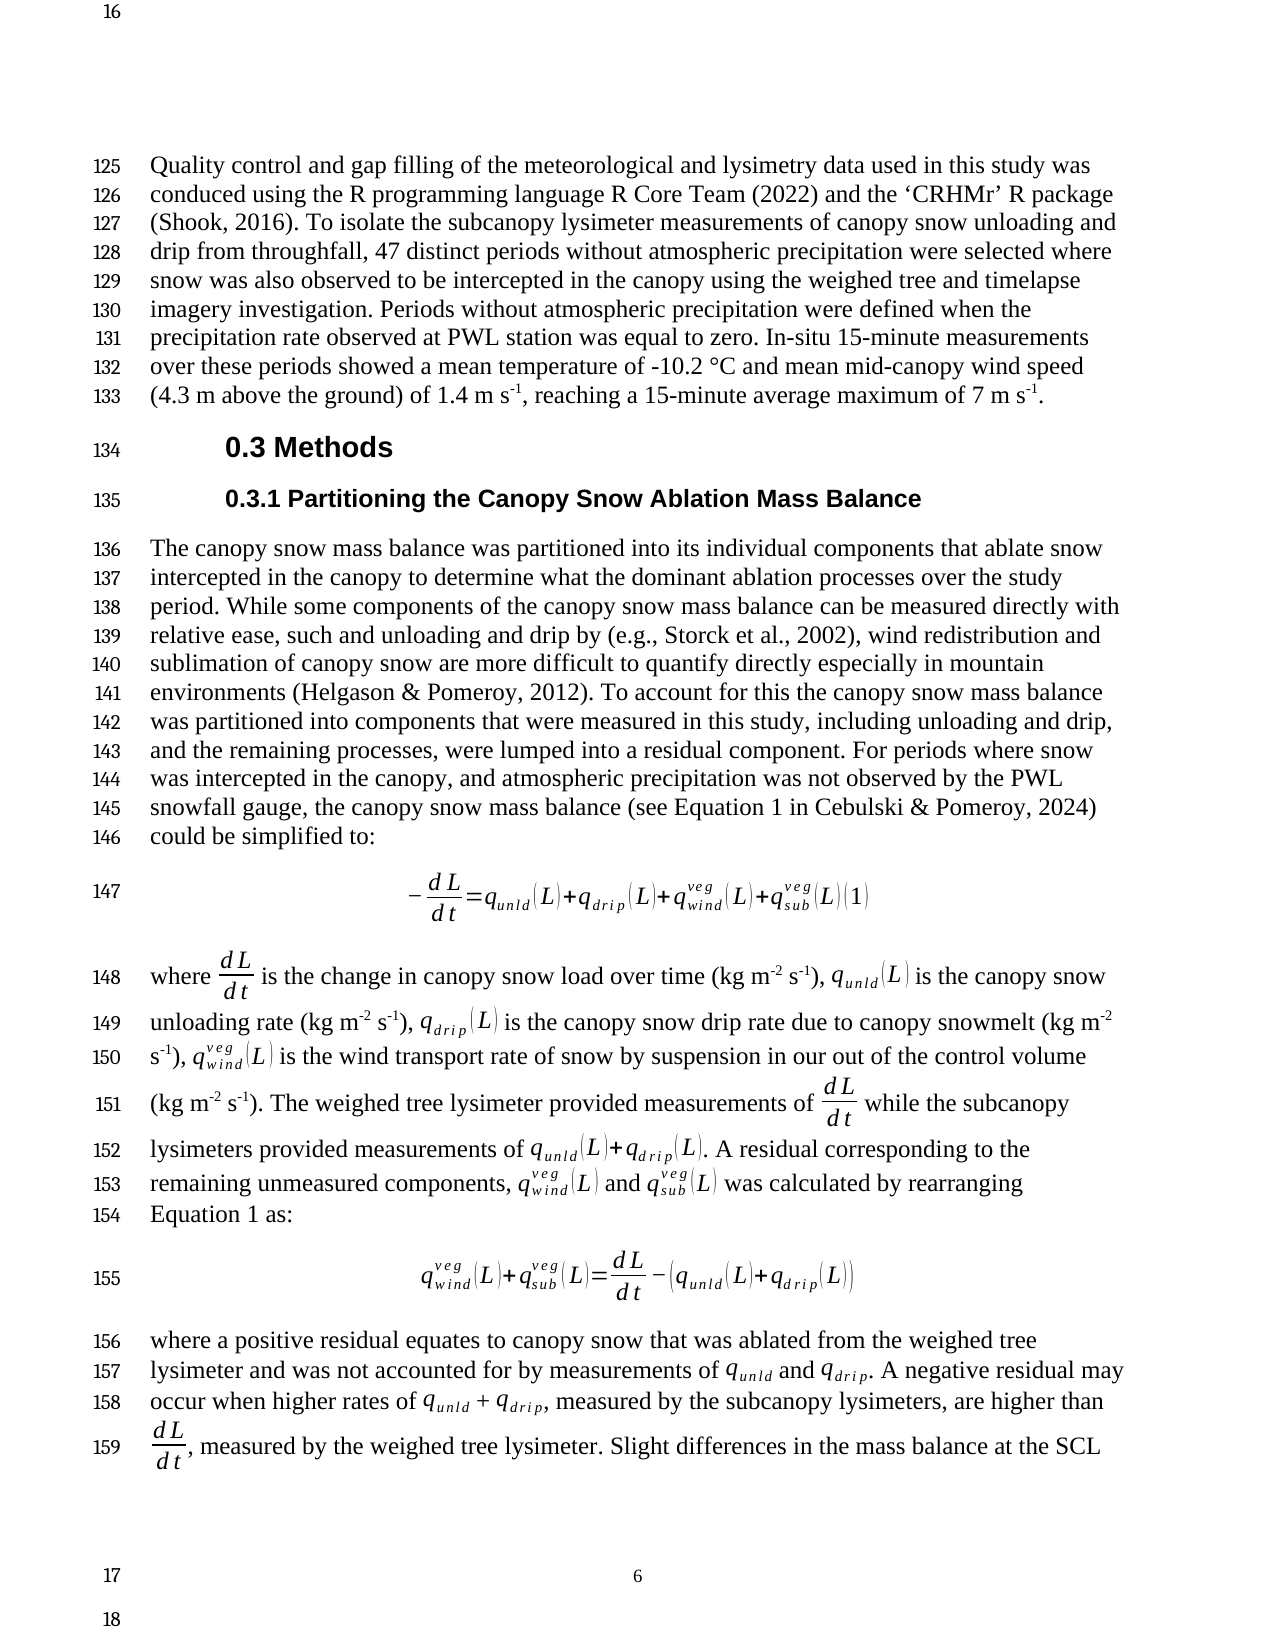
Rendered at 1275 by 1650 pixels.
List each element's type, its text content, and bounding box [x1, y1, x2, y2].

text Quality control and gap filling of the meteorological and lysimetry data used in this study was conduced using the R programming language R Core Team (2022) and the ‘CRHMr’ R package (Shook, 2016). To isolate the subcanopy lysimeter measurements of canopy snow unloading and drip from throughfall, 47 distinct periods without atmospheric precipitation were selected where snow was also observed to be intercepted in the canopy using the weighed tree and timelapse imagery investigation. Periods without atmospheric precipitation were defined when the precipitation rate observed at PWL station was equal to zero. In-situ 15-minute measurements over these periods showed a mean temperature of -10.2 °C and mean mid-canopy wind speed (4.3 m above the ground) of 1.4 m s-1, reaching a 15-minute average maximum of 7 m s-1. [150, 150, 1125, 409]
subtitle 0.3.1 Partitioning the Canopy Snow Ablation Mass Balance [150, 484, 1125, 513]
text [150, 1325, 1125, 1475]
text The canopy snow mass balance was partitioned into its individual components that ablate snow intercepted in the canopy to determine what the dominant ablation processes over the study period. While some components of the canopy snow mass balance can be measured directly with relative ease, such and unloading and drip by (e.g., Storck et al., 2002), wind redistribution and sublimation of canopy snow are more difficult to quantify directly especially in mountain environments (Helgason & Pomeroy, 2012). To account for this the canopy snow mass balance was partitioned into components that were measured in this study, including unloading and drip, and the remaining processes, were lumped into a residual component. For periods where snow was intercepted in the canopy, and atmospheric precipitation was not observed by the PWL snowfall gauge, the canopy snow mass balance (see Equation 1 in Cebulski & Pomeroy, 2024) could be simplified to: [150, 533, 1125, 850]
text where is the change in canopy snow load over time (kg m-2 s-1), is the canopy snow unloading rate (kg m-2 s-1), is the canopy snow drip rate due to canopy snowmelt (kg m-2 s-1), is the wind transport rate of snow by suspension in our out of the control volume (kg m-2 s-1). The weighed tree lysimeter provided measurements of while the subcanopy lysimeters provided measurements of . A residual corresponding to the remaining unmeasured components, and was calculated by rearranging Equation 1 as: [150, 946, 1125, 1228]
subtitle 0.3 Methods [150, 429, 1125, 463]
